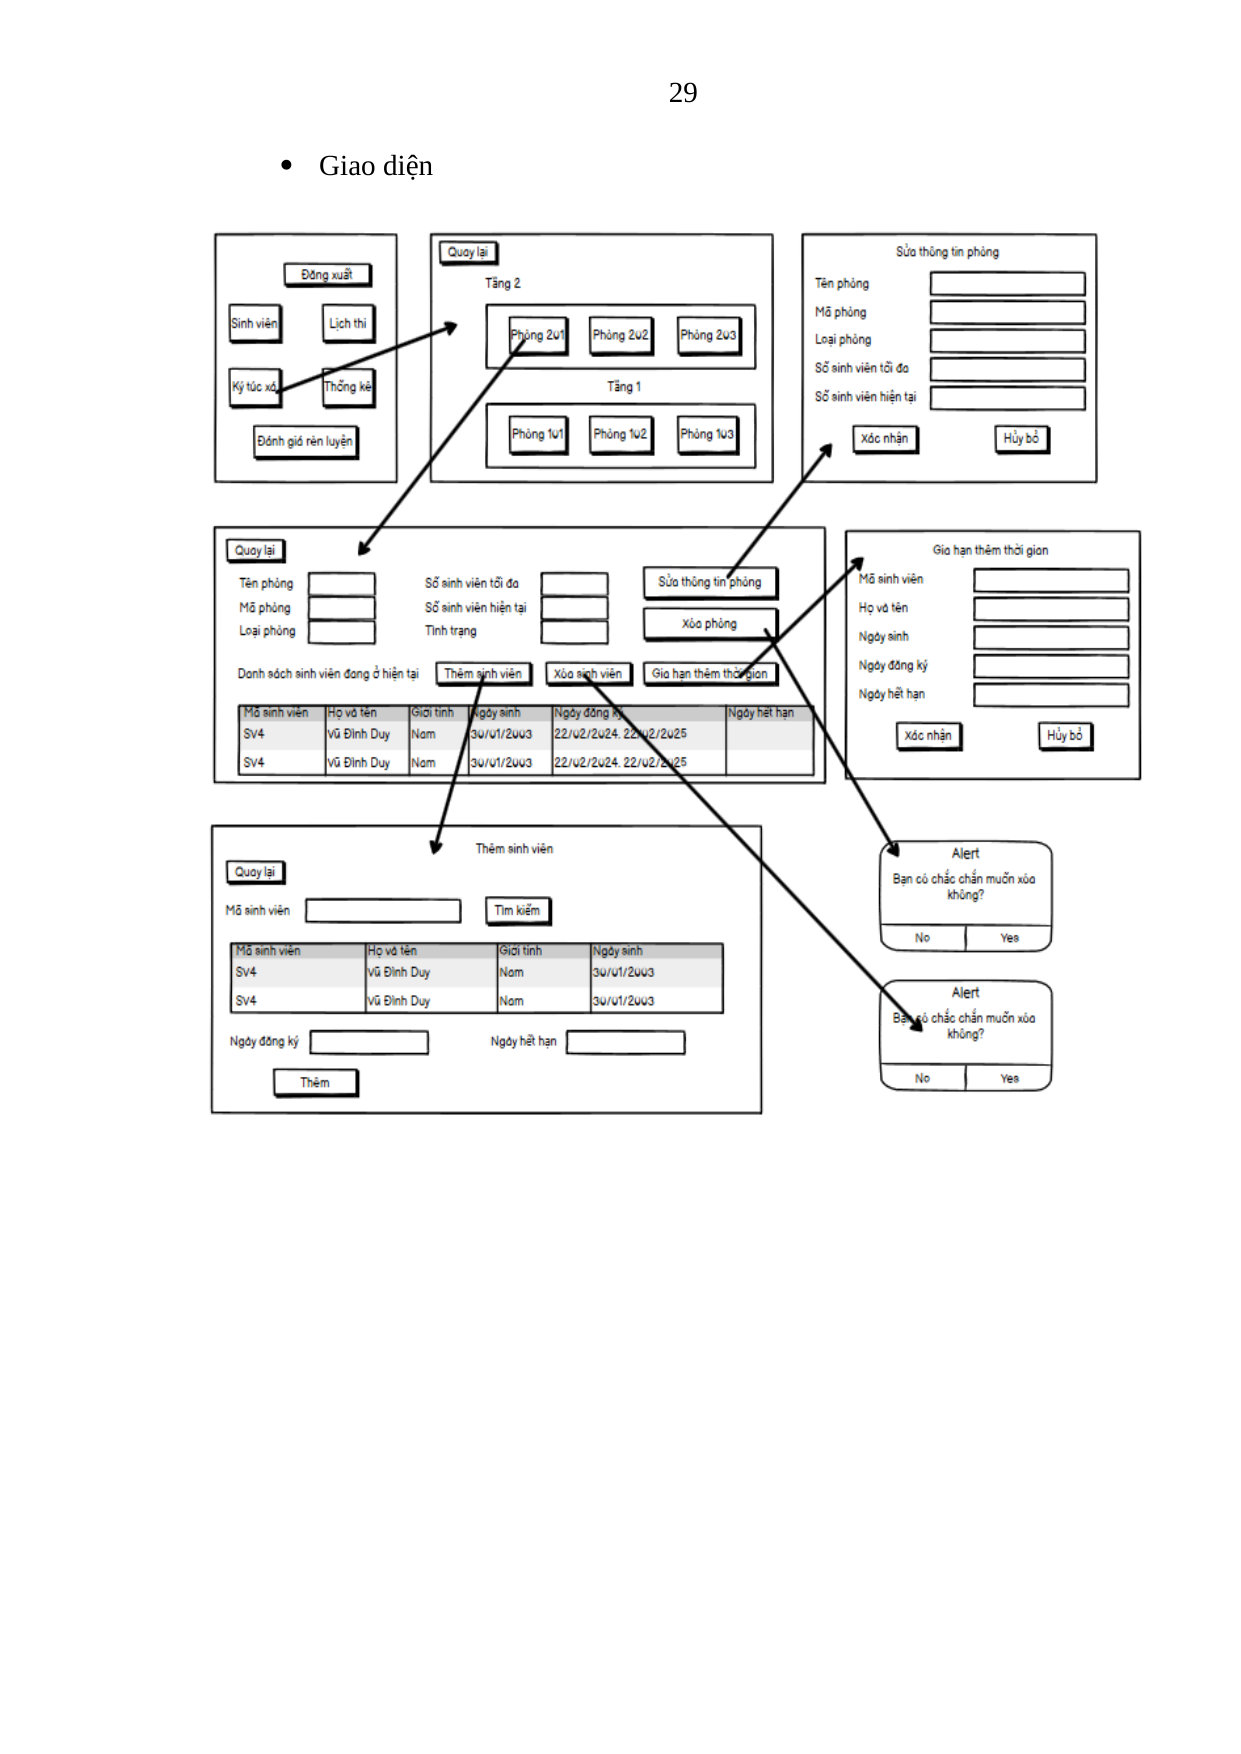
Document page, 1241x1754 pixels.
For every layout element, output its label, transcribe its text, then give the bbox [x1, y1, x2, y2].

list Giao diện [281, 148, 1122, 181]
picture [168, 202, 1182, 1175]
